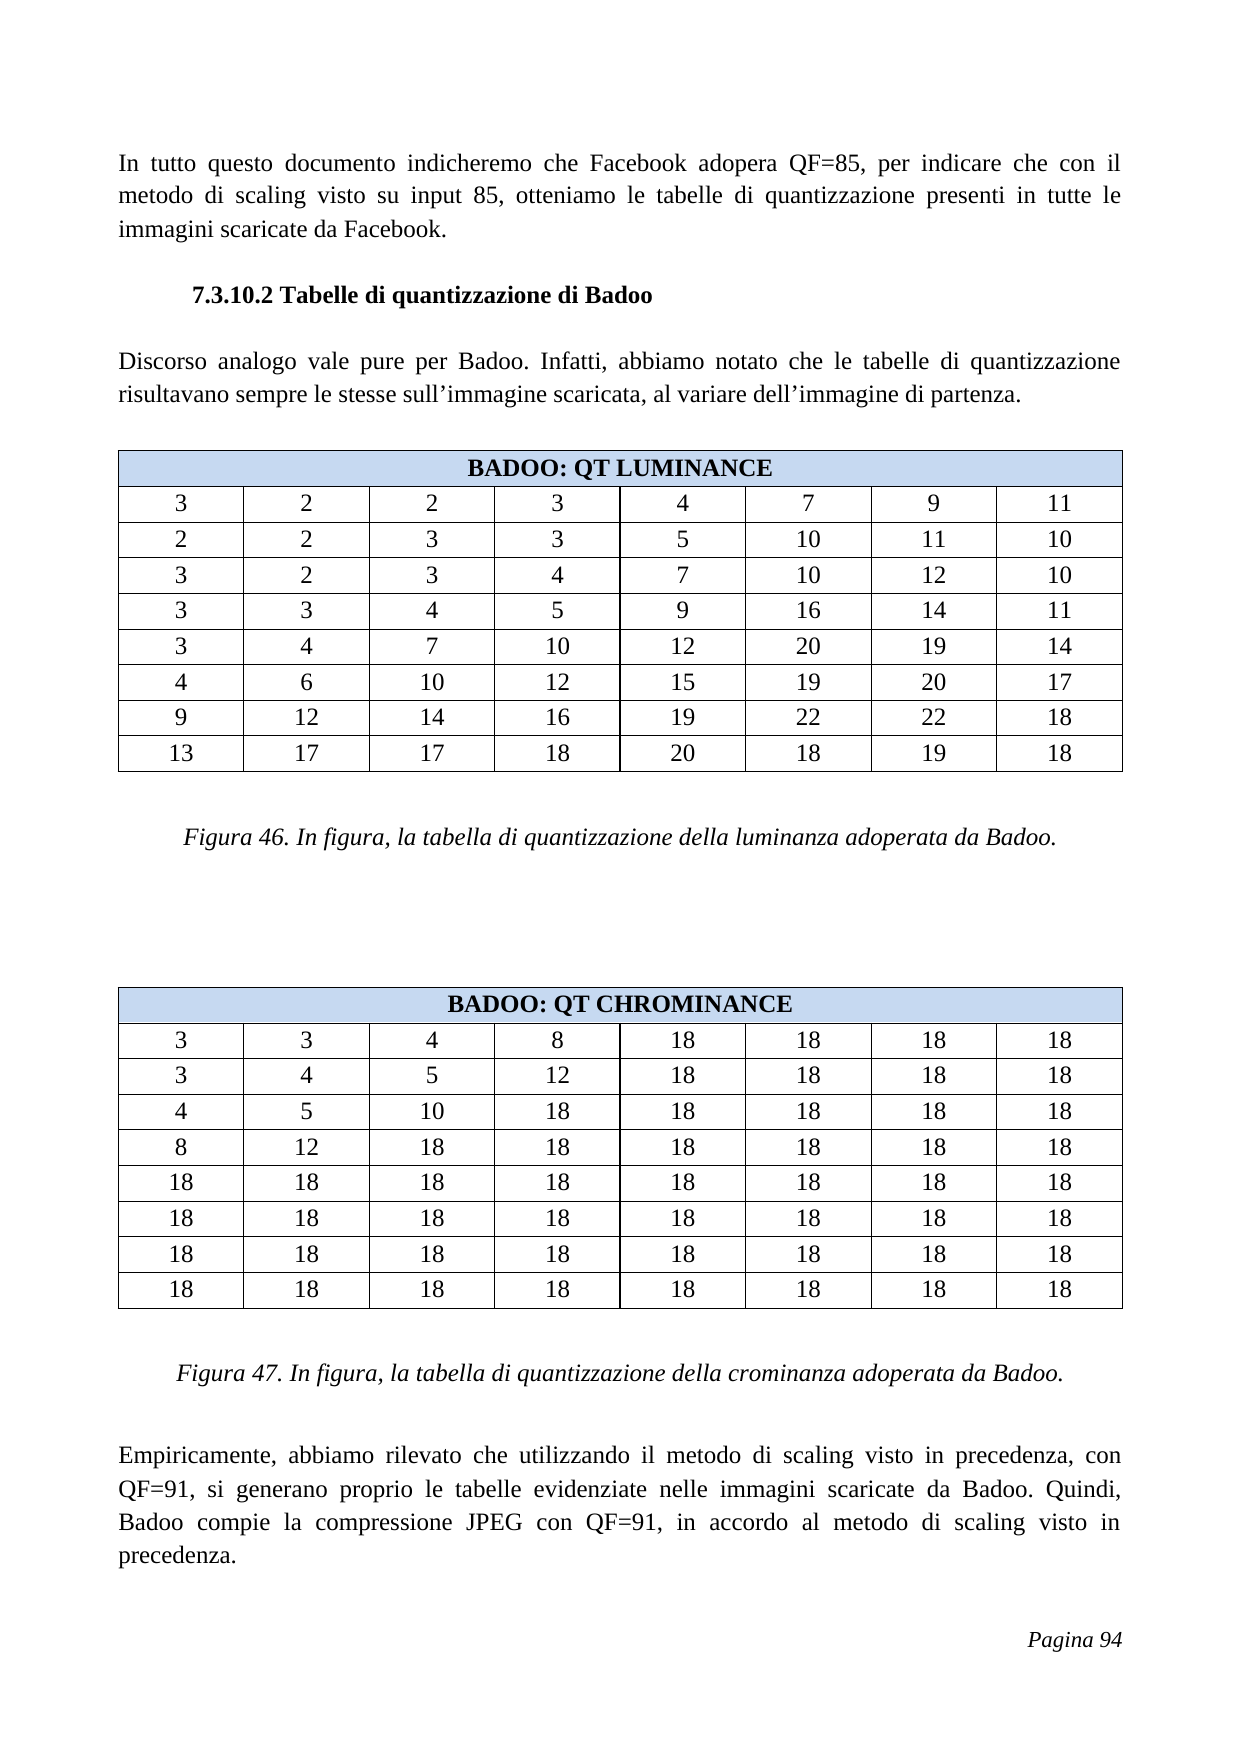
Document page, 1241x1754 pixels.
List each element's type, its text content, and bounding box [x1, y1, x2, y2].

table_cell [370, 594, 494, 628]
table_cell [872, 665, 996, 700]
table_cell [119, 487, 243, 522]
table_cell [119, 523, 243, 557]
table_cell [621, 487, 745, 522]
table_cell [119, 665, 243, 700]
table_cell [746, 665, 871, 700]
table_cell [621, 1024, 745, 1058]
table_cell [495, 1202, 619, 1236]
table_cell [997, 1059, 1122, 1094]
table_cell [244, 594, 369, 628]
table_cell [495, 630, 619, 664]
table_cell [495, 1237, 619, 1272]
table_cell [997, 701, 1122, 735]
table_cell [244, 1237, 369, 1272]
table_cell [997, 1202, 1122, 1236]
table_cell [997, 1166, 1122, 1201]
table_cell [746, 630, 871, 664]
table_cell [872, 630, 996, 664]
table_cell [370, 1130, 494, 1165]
text Figura 47. In figura, la tabella di quantizzazione della crominanza adoperata da Badoo. [118, 1358, 1122, 1387]
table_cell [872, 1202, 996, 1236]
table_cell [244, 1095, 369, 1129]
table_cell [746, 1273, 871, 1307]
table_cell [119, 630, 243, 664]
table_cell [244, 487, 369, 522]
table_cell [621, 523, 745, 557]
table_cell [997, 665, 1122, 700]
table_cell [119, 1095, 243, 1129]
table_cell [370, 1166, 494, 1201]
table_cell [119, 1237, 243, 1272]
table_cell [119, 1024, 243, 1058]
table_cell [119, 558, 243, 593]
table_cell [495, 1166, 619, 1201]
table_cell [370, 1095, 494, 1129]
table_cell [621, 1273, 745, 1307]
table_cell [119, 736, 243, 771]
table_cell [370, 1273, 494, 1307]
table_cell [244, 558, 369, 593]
text Empiricamente, abbiamo rilevato che utilizzando il metodo di scaling visto in precedenza, con QF=91, si generano proprio le tabelle evidenziate nelle immagini scaricate da Badoo. Quindi, Badoo compie la compressione JPEG con QF=91, in accordo al metodo di scaling visto in precedenza. [118, 1441, 1122, 1568]
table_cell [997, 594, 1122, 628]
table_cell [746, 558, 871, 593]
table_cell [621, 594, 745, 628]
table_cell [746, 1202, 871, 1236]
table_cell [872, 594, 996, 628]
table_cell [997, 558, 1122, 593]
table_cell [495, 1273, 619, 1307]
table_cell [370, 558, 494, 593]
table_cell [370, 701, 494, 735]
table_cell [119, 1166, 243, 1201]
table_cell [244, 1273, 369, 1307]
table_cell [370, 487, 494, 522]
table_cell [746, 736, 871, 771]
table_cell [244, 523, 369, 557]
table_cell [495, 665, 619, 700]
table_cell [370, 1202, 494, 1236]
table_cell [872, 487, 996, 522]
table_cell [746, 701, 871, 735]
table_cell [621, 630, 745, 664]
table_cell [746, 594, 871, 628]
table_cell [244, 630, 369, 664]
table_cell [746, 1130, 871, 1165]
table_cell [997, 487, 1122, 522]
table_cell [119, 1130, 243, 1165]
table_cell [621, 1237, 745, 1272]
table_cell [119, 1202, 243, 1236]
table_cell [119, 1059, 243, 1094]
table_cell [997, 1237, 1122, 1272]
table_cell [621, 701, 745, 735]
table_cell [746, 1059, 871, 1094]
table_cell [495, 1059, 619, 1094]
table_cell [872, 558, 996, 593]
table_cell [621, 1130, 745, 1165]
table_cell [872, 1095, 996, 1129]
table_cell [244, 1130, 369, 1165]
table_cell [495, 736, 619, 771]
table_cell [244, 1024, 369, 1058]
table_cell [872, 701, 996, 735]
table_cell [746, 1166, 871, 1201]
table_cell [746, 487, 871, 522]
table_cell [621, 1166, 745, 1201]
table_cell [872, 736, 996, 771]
text Discorso analogo vale pure per Badoo. Infatti, abbiamo notato che le tabelle di quantizzazione risultavano sempre le stesse sull’immagine scaricata, al variare dell’immagine di partenza. [118, 346, 1122, 407]
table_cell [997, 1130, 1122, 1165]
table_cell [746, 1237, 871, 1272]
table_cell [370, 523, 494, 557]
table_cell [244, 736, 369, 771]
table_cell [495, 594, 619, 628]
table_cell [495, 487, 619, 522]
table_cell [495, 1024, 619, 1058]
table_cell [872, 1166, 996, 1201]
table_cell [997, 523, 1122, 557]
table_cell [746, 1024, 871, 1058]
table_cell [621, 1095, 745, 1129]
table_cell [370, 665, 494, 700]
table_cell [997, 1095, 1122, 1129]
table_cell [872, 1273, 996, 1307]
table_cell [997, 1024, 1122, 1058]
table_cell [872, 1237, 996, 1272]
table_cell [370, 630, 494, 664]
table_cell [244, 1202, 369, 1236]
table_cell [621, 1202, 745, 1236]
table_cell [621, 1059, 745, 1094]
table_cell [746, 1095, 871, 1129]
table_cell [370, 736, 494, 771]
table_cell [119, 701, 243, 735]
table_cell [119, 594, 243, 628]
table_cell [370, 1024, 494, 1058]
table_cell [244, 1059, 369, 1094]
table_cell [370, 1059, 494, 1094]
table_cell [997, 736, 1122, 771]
text 7.3.10.2 Tabelle di quantizzazione di Badoo [192, 280, 1122, 308]
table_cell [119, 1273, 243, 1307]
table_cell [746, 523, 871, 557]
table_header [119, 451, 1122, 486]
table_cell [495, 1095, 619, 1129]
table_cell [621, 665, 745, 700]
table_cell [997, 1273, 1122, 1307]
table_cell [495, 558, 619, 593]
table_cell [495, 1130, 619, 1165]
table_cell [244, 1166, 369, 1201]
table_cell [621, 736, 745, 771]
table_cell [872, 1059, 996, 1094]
text Figura 46. In figura, la tabella di quantizzazione della luminanza adoperata da Badoo. [118, 822, 1122, 850]
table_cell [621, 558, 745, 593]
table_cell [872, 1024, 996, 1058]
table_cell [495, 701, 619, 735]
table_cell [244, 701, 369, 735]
text In tutto questo documento indicheremo che Facebook adopera QF=85, per indicare che con il metodo di scaling visto su input 85, otteniamo le tabelle di quantizzazione presenti in tutte le immagini scaricate da Facebook. [118, 148, 1122, 242]
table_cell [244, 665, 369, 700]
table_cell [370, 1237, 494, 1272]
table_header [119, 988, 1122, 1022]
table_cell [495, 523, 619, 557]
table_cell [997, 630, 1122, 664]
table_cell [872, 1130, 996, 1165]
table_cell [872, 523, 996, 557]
